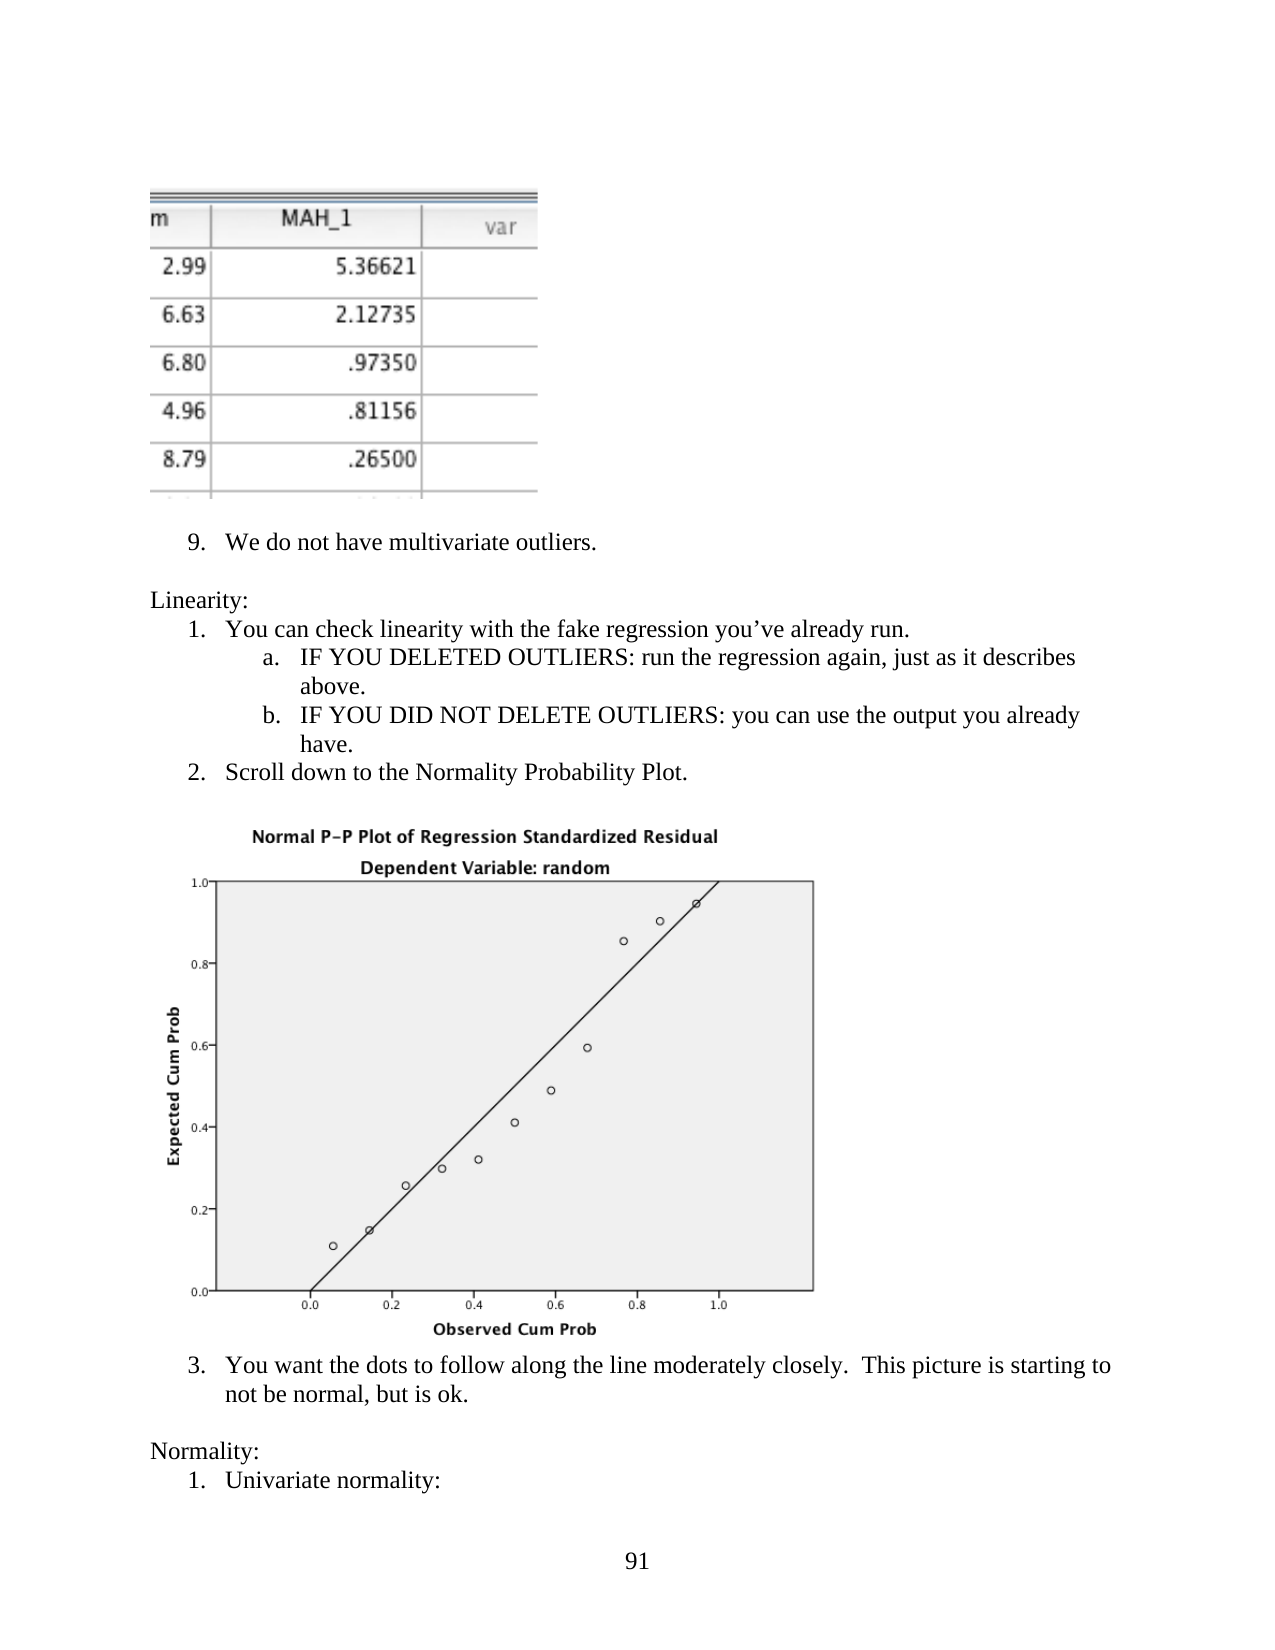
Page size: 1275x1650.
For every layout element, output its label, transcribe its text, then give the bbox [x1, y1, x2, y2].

text Normality: [150, 1436, 1125, 1465]
list Scroll down to the Normality Probability Plot. [187, 757, 1125, 786]
list Univariate normality: [187, 1465, 1125, 1494]
list We do not have multivariate outliers. [187, 527, 1125, 556]
picture [150, 815, 820, 1351]
text Linearity: [150, 585, 1125, 614]
list IF YOU DELETED OUTLIERS: run the regression again, just as it describes above. [262, 642, 1125, 700]
picture [150, 150, 538, 499]
list IF YOU DID NOT DELETE OUTLIERS: you can use the output you already have. [262, 700, 1125, 757]
list You can check linearity with the fake regression you’ve already run. [187, 614, 1125, 642]
list You want the dots to follow along the line moderately closely. This picture is starting to not be normal, but is ok. [187, 1350, 1125, 1408]
